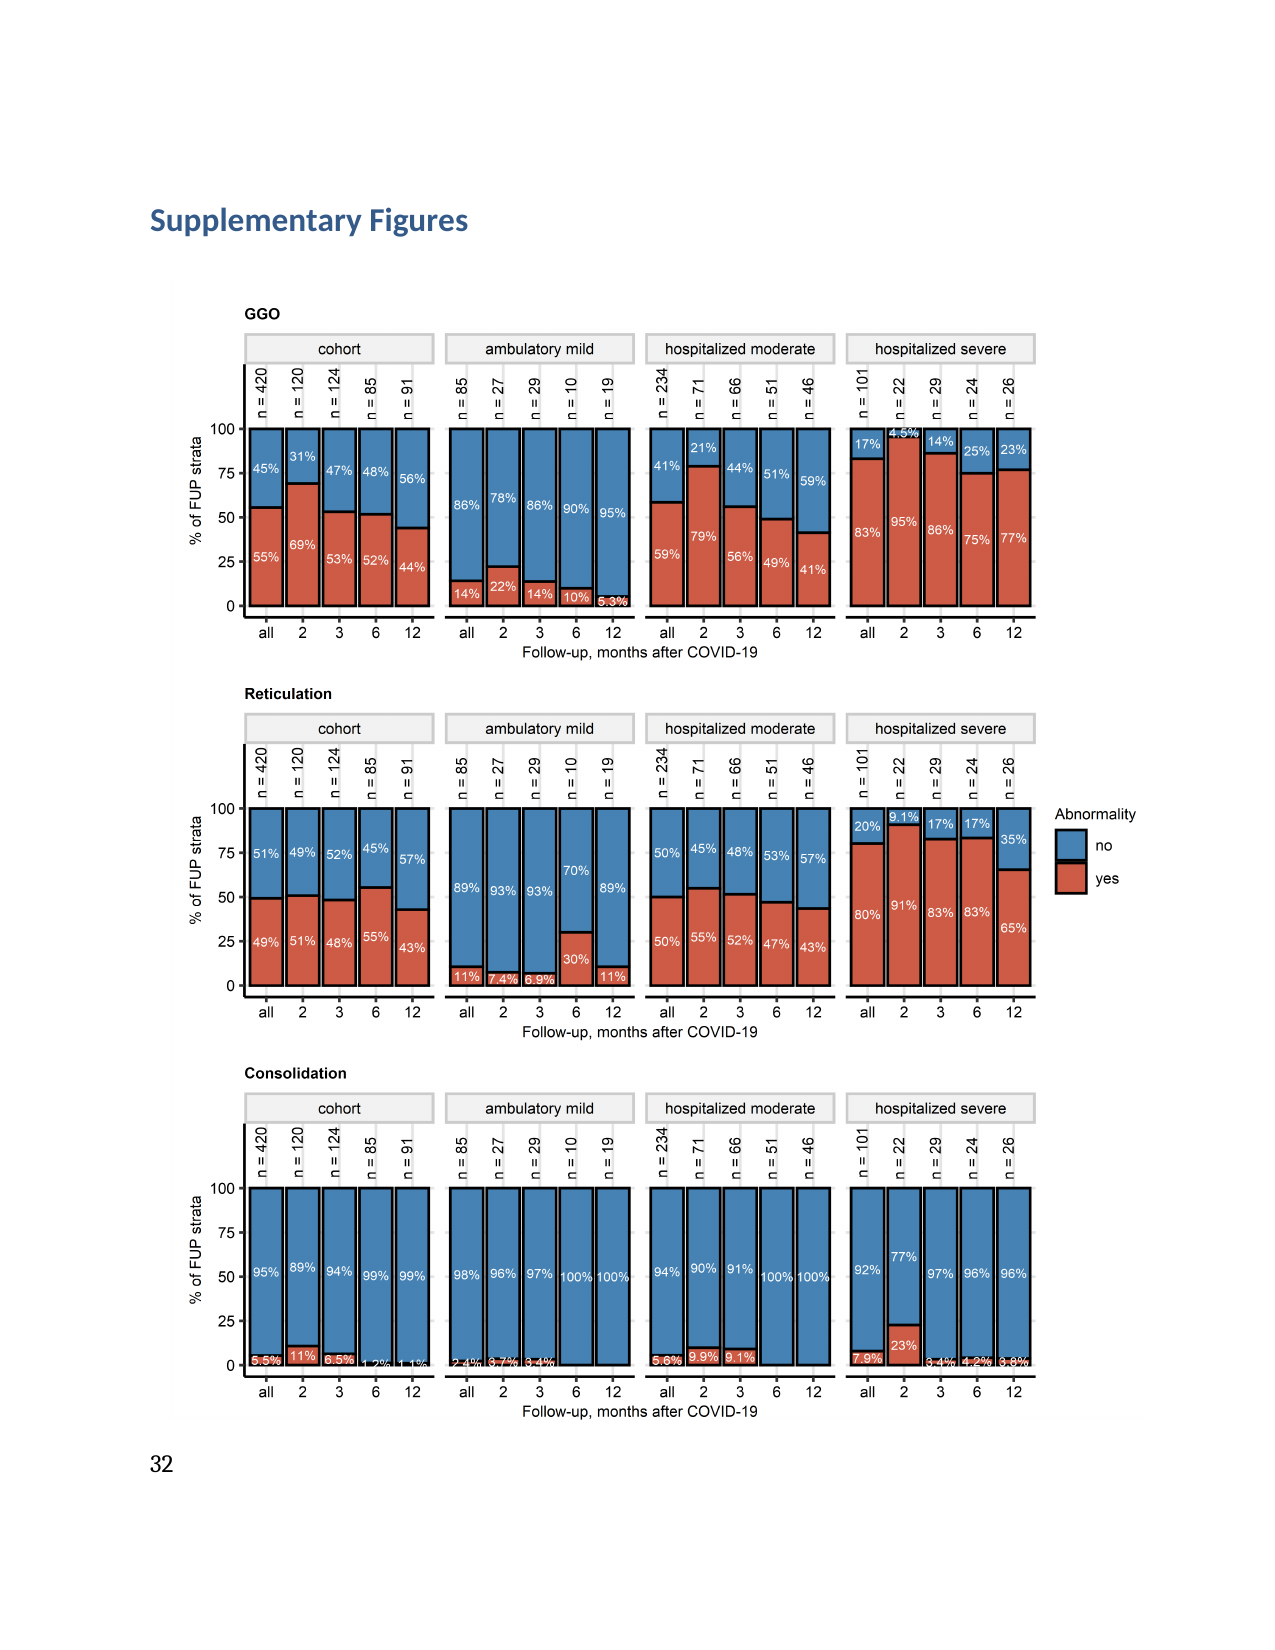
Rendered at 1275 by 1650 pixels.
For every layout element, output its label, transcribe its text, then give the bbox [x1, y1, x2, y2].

subtitle Supplementary Figures [150, 199, 1125, 240]
picture [168, 281, 1144, 1420]
